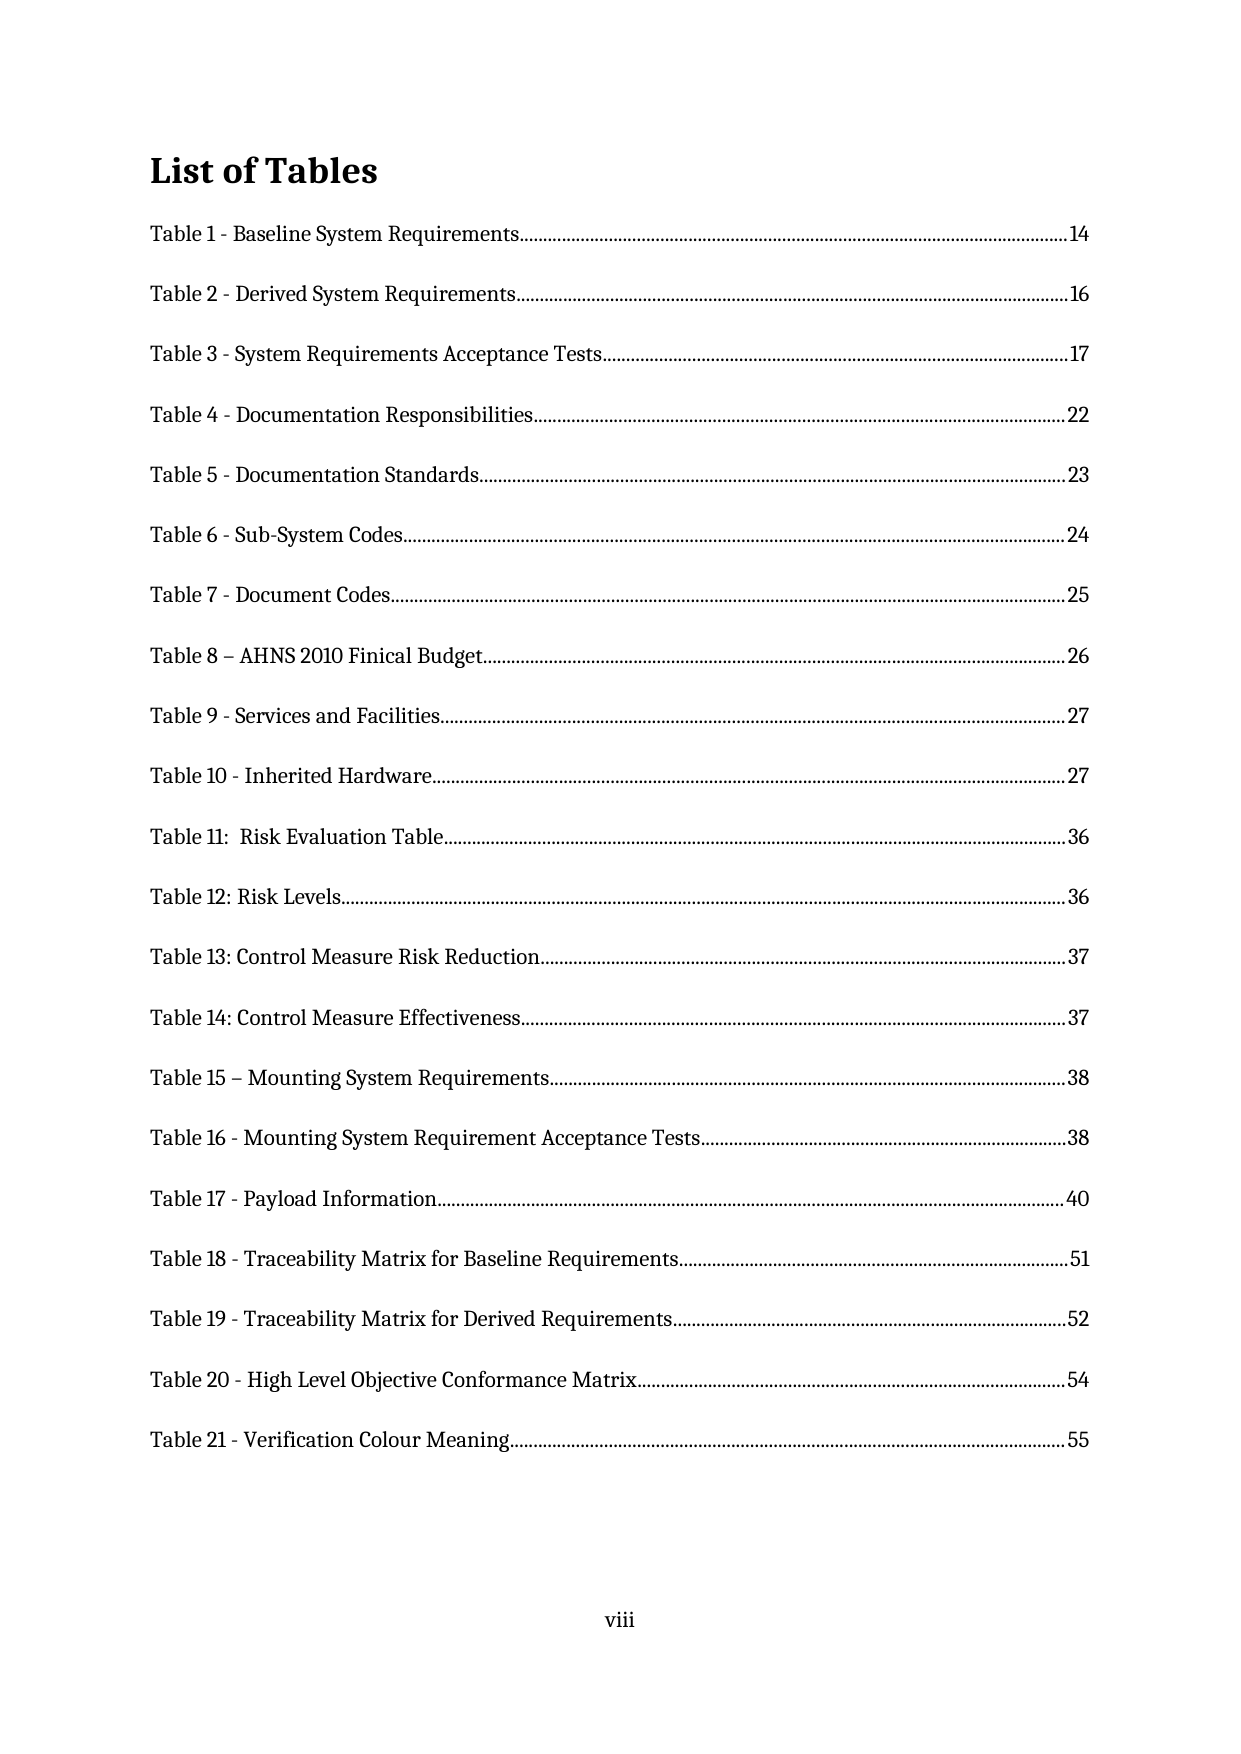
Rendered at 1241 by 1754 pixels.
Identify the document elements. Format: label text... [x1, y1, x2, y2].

text Table 13: Control Measure Risk Reduction 37 [150, 944, 1090, 971]
text Table 7 - Document Codes 25 [150, 582, 1090, 609]
text Table 17 - Payload Information 40 [150, 1185, 1090, 1212]
text Table 3 - System Requirements Acceptance Tests 17 [150, 341, 1090, 367]
text Table 15 – Mounting System Requirements 38 [150, 1065, 1090, 1091]
text Table 10 - Inherited Hardware 27 [150, 763, 1090, 789]
text Table 19 - Traceability Matrix for Derived Requirements 52 [150, 1306, 1090, 1332]
text Table 20 - High Level Objective Conformance Matrix 54 [150, 1366, 1090, 1393]
text Table 6 - Sub-System Codes 24 [150, 522, 1090, 548]
text Table 21 - Verification Colour Meaning 55 [150, 1427, 1090, 1453]
text Table 5 - Documentation Standards 23 [150, 462, 1090, 488]
text Table 4 - Documentation Responsibilities 22 [150, 401, 1090, 428]
text Table 2 - Derived System Requirements 16 [150, 281, 1090, 307]
text Table 1 - Baseline System Requirements 14 [150, 220, 1090, 247]
text Table 11: Risk Evaluation Table 36 [150, 823, 1090, 850]
text Table 18 - Traceability Matrix for Baseline Requirements 51 [150, 1246, 1090, 1272]
text Table 12: Risk Levels 36 [150, 884, 1090, 910]
text Table 14: Control Measure Effectiveness 37 [150, 1004, 1090, 1031]
text Table 16 - Mounting System Requirement Acceptance Tests 38 [150, 1125, 1090, 1151]
text Table 8 – AHNS 2010 Finical Budget 26 [150, 643, 1090, 669]
subtitle List of Tables [150, 150, 1090, 193]
text Table 9 - Services and Facilities 27 [150, 703, 1090, 729]
